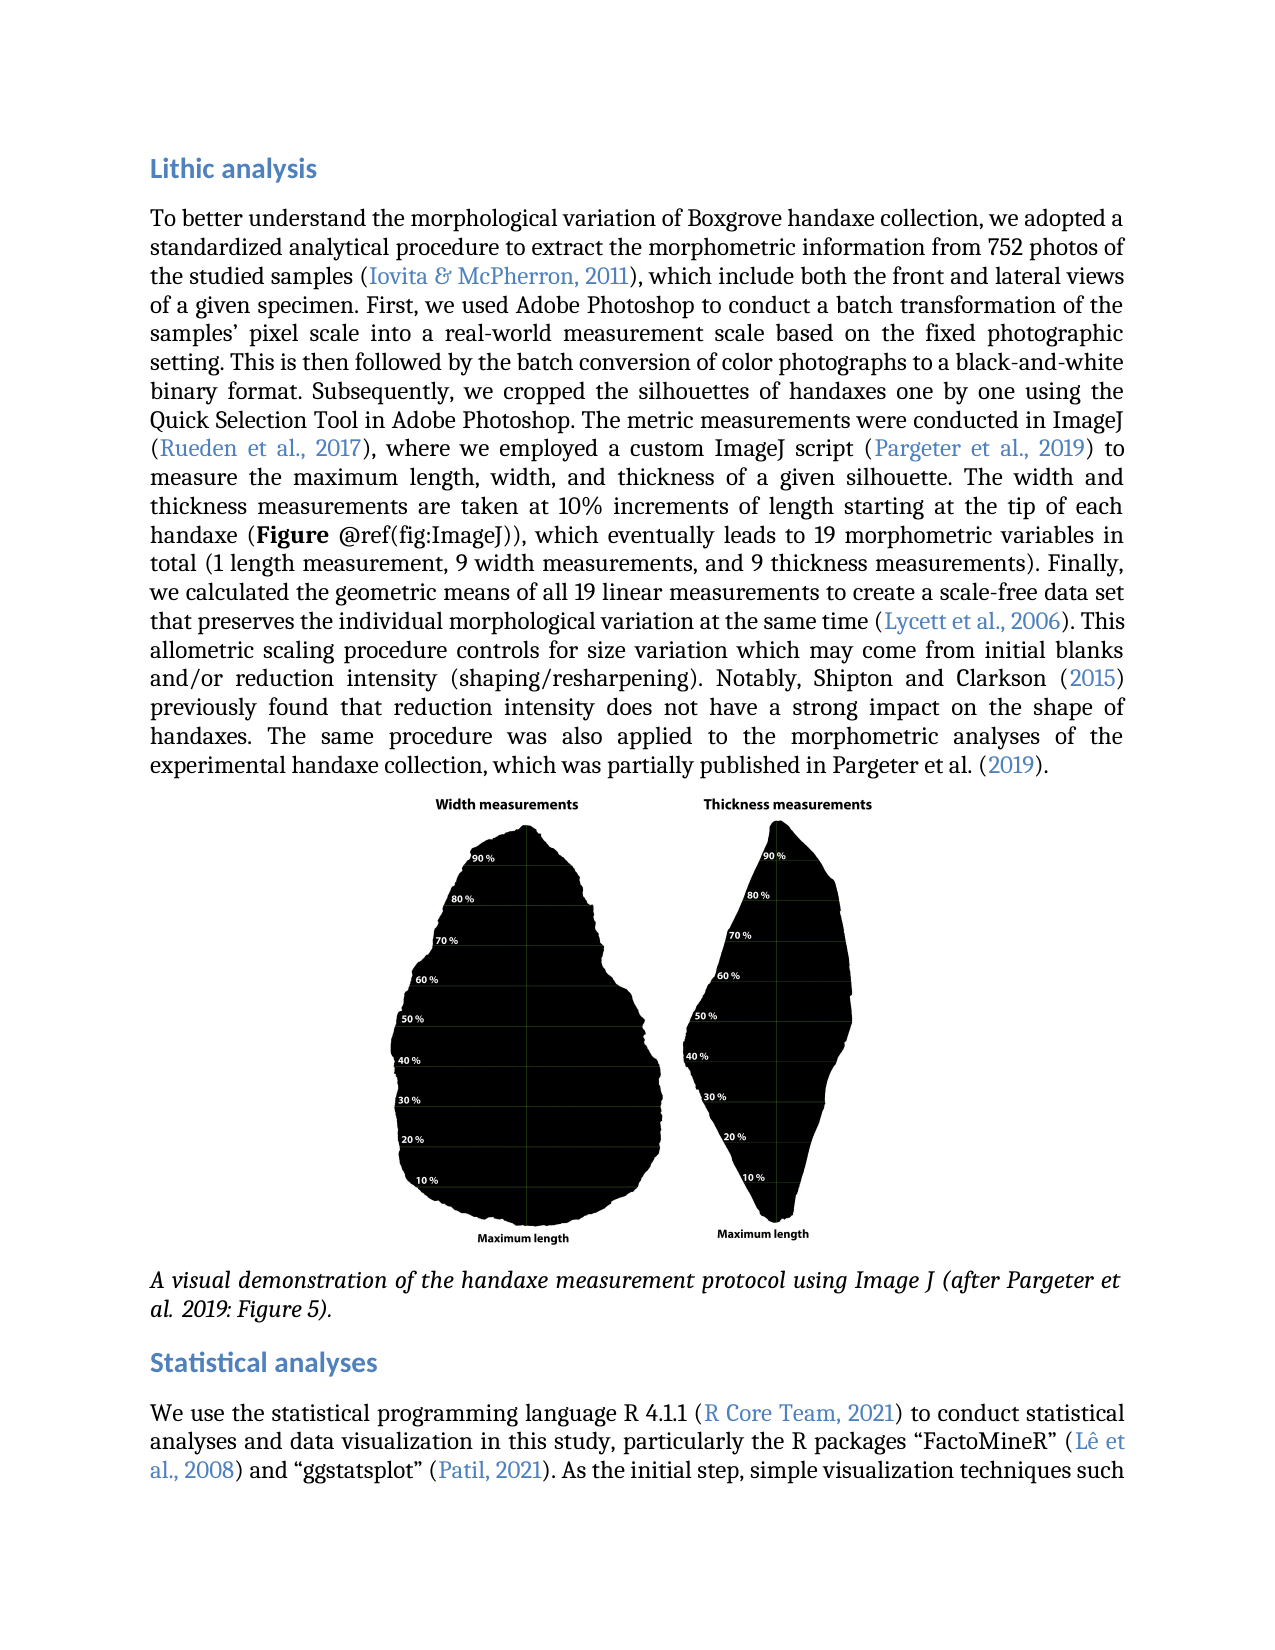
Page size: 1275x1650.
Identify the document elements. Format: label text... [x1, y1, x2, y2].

subtitle Lithic analysis [150, 150, 1125, 186]
picture [390, 798, 885, 1245]
text To better understand the morphological variation of Boxgrove handaxe collection, we adopted a standardized analytical procedure to extract the morphometric information from 752 photos of the studied samples (Iovita & McPherron, 2011), which include both the front and lateral views of a given specimen. First, we used Adobe Photoshop to conduct a batch transformation of the samples’ pixel scale into a real-world measurement scale based on the fixed photographic setting. This is then followed by the batch conversion of color photographs to a black-and-white binary format. Subsequently, we cropped the silhouettes of handaxes one by one using the Quick Selection Tool in Adobe Photoshop. The metric measurements were conducted in ImageJ (Rueden et al., 2017), where we employed a custom ImageJ script (Pargeter et al., 2019) to measure the maximum length, width, and thickness of a given silhouette. The width and thickness measurements are taken at 10% increments of length starting at the tip of each handaxe (Figure @ref(fig:ImageJ)), which eventually leads to 19 morphometric variables in total (1 length measurement, 9 width measurements, and 9 thickness measurements). Finally, we calculated the geometric means of all 19 linear measurements to create a scale-free data set that preserves the individual morphological variation at the same time (Lycett et al., 2006). This allometric scaling procedure controls for size variation which may come from initial blanks and/or reduction intensity (shaping/resharpening). Notably, Shipton and Clarkson (2015) previously found that reduction intensity does not have a strong impact on the shape of handaxes. The same procedure was also applied to the morphometric analyses of the experimental handaxe collection, which was partially published in Pargeter et al. (2019). [150, 204, 1125, 779]
text A visual demonstration of the handaxe measurement protocol using Image J (after Pargeter et al. 2019: Figure 5). [150, 1266, 1125, 1323]
subtitle Statistical analyses [150, 1344, 1125, 1380]
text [150, 1398, 1125, 1485]
